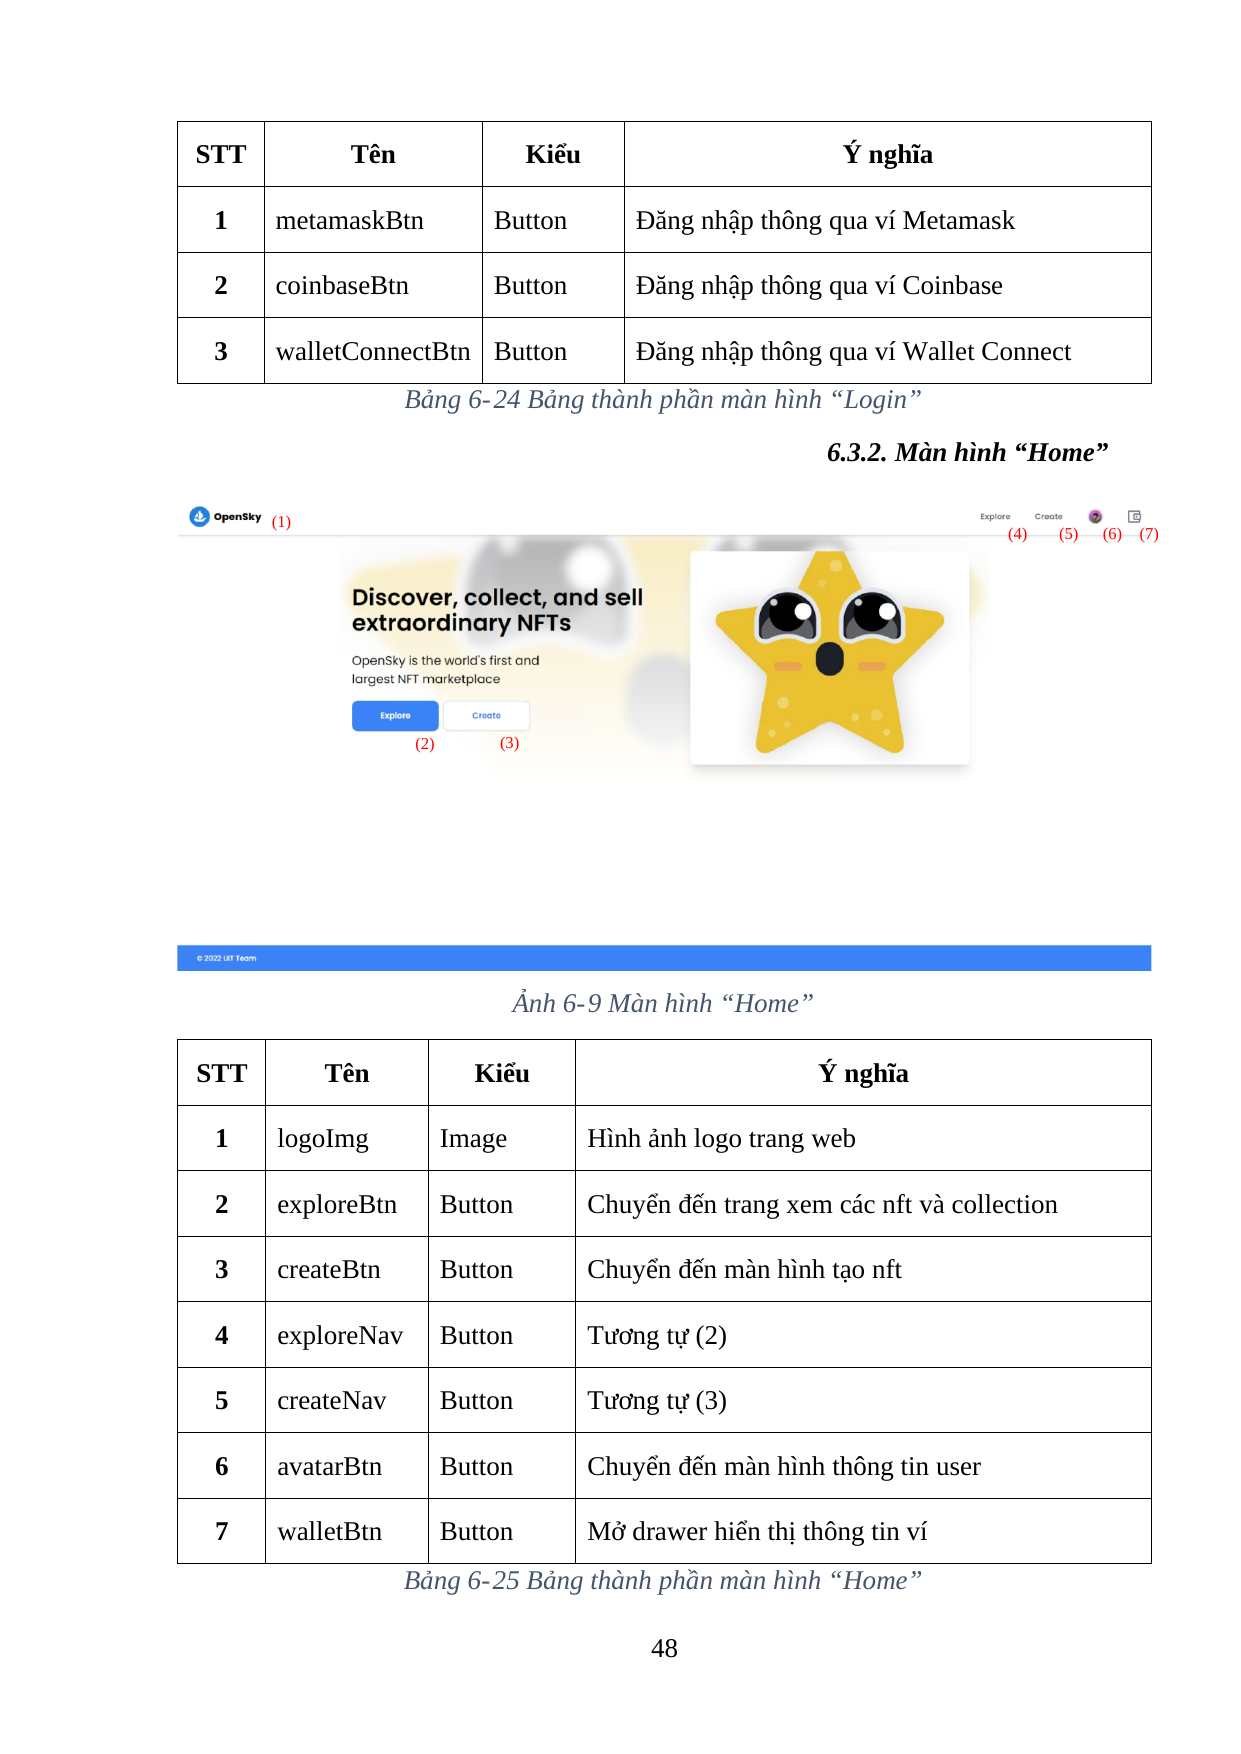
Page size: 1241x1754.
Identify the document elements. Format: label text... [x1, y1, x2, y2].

table_header STT [178, 122, 264, 186]
table_cell 1 [178, 187, 264, 252]
table_cell 6 [178, 1433, 265, 1498]
table_cell Đăng nhập thông qua ví Coinbase [625, 253, 1151, 317]
table_cell 7 [178, 1499, 265, 1563]
table_cell Chuyển đến màn hình thông tin user [576, 1433, 1151, 1498]
table_cell Chuyển đến trang xem các nft và collection [576, 1171, 1151, 1236]
table_cell exploreBtn [266, 1171, 428, 1236]
table_cell Button [429, 1499, 575, 1563]
table_cell Button [429, 1237, 575, 1301]
table_cell Button [429, 1171, 575, 1236]
table_cell Tương tự (3) [576, 1368, 1151, 1432]
table_cell 5 [178, 1368, 265, 1432]
table_cell exploreNav [266, 1302, 428, 1367]
table_header Ý nghĩa [625, 122, 1151, 186]
table_cell Button [483, 318, 624, 383]
table_cell metamaskBtn [265, 187, 482, 252]
table_cell Chuyển đến màn hình tạo nft [576, 1237, 1151, 1301]
table_cell createBtn [266, 1237, 428, 1301]
table_cell Button [429, 1433, 575, 1498]
table_cell walletConnectBtn [265, 318, 482, 383]
subtitle Màn hình “Home” [827, 436, 1152, 467]
table_cell Mở drawer hiển thị thông tin ví [576, 1499, 1151, 1563]
table_header Kiểu [429, 1040, 575, 1104]
table_cell 3 [178, 318, 264, 383]
table_header STT [178, 1040, 265, 1104]
table_cell avatarBtn [266, 1433, 428, 1498]
table_cell Button [429, 1368, 575, 1432]
table_cell Button [483, 253, 624, 317]
table_cell Button [483, 187, 624, 252]
table_cell 4 [178, 1302, 265, 1367]
table_cell Hình ảnh logo trang web [576, 1106, 1151, 1170]
table_cell 1 [178, 1106, 265, 1170]
table_cell Image [429, 1106, 575, 1170]
table_cell 2 [178, 253, 264, 317]
table_cell createNav [266, 1368, 428, 1432]
table_cell Tương tự (2) [576, 1302, 1151, 1367]
table_cell Đăng nhập thông qua ví Wallet Connect [625, 318, 1151, 383]
table_cell 2 [178, 1171, 265, 1236]
table_cell 3 [178, 1237, 265, 1301]
table_header Ý nghĩa [576, 1040, 1151, 1104]
table_cell Button [429, 1302, 575, 1367]
picture [177, 498, 1152, 971]
table_cell coinbaseBtn [265, 253, 482, 317]
table_header Kiểu [483, 122, 624, 186]
table_cell logoImg [266, 1106, 428, 1170]
table_header Tên [266, 1040, 428, 1104]
table_cell Đăng nhập thông qua ví Metamask [625, 187, 1151, 252]
table_cell walletBtn [266, 1499, 428, 1563]
table_header Tên [265, 122, 482, 186]
